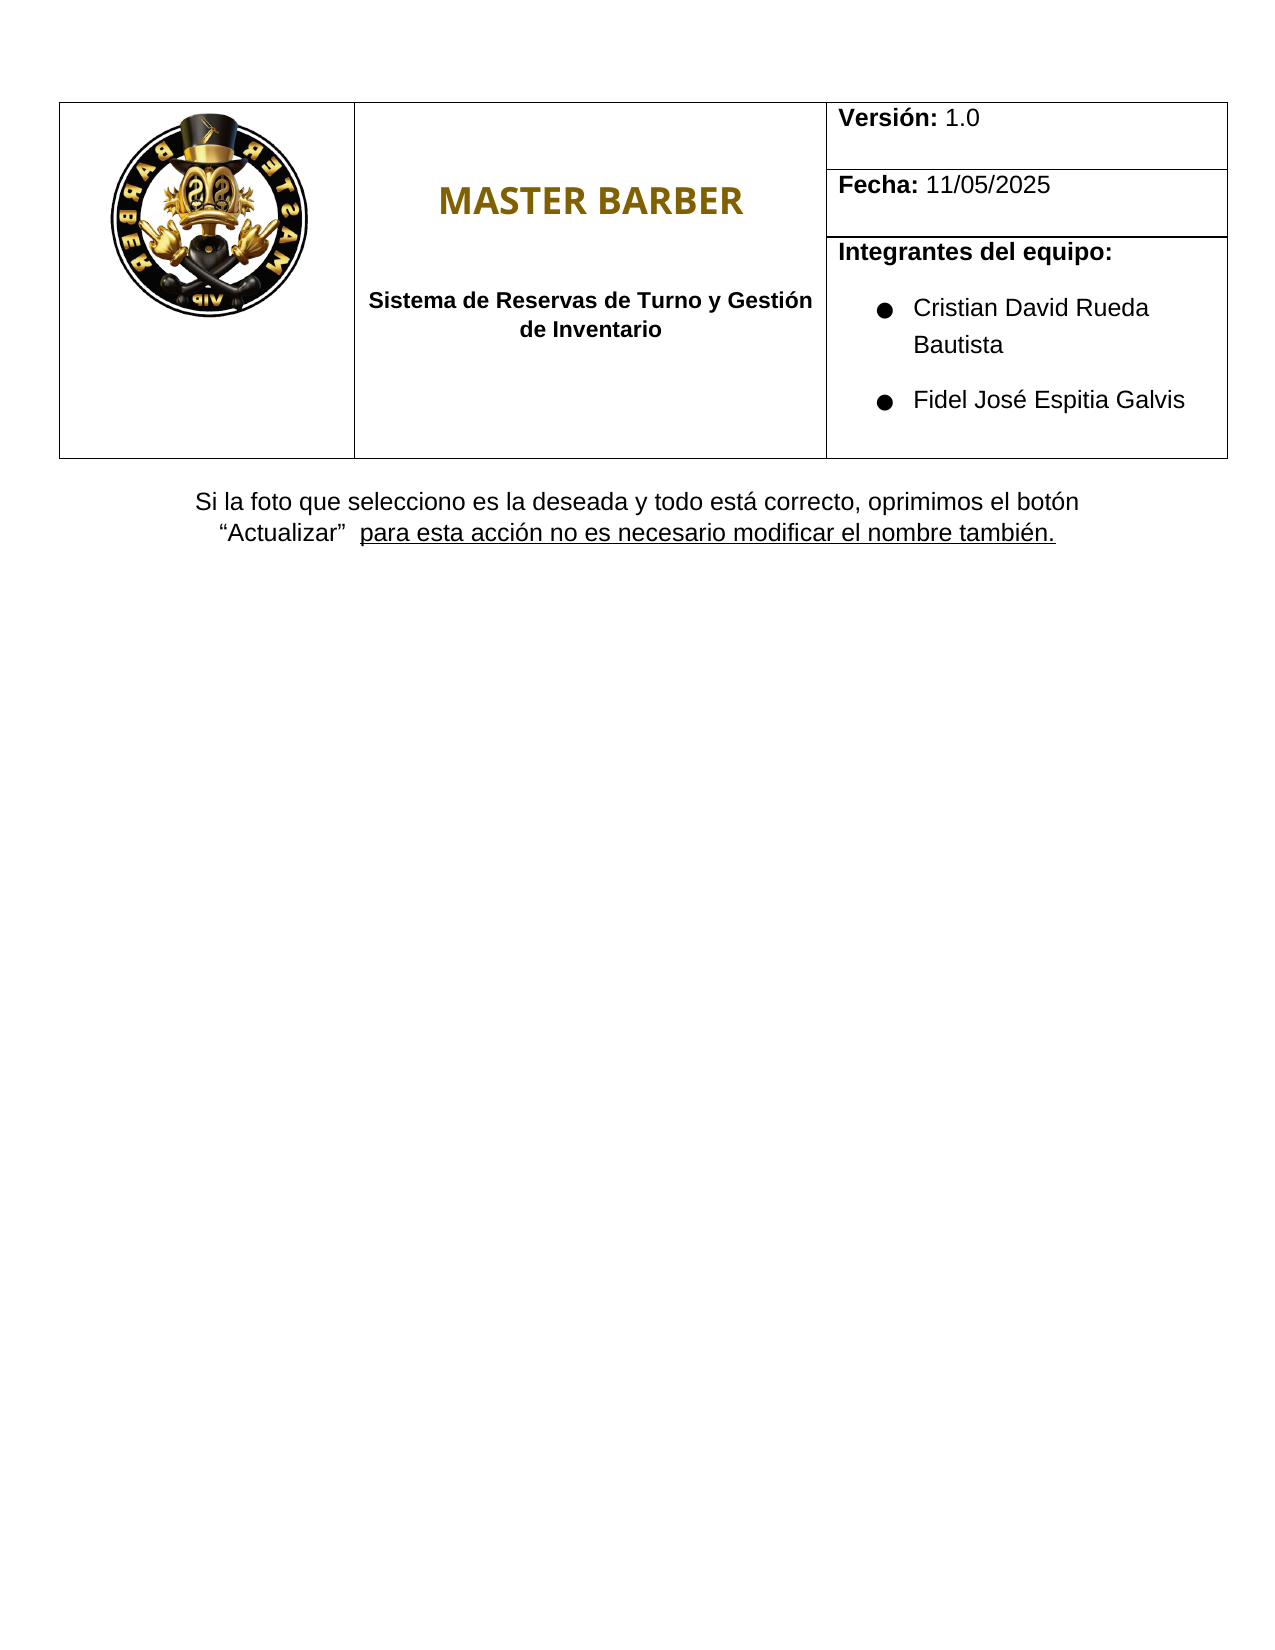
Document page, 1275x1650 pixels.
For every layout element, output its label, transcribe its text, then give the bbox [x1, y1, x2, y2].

picture [100, 102, 313, 321]
text Si la foto que selecciono es la deseada y todo está correcto, oprimimos el botón “Actualizar” para esta acción no es necesario modificar el nombre también. [177, 487, 1098, 547]
